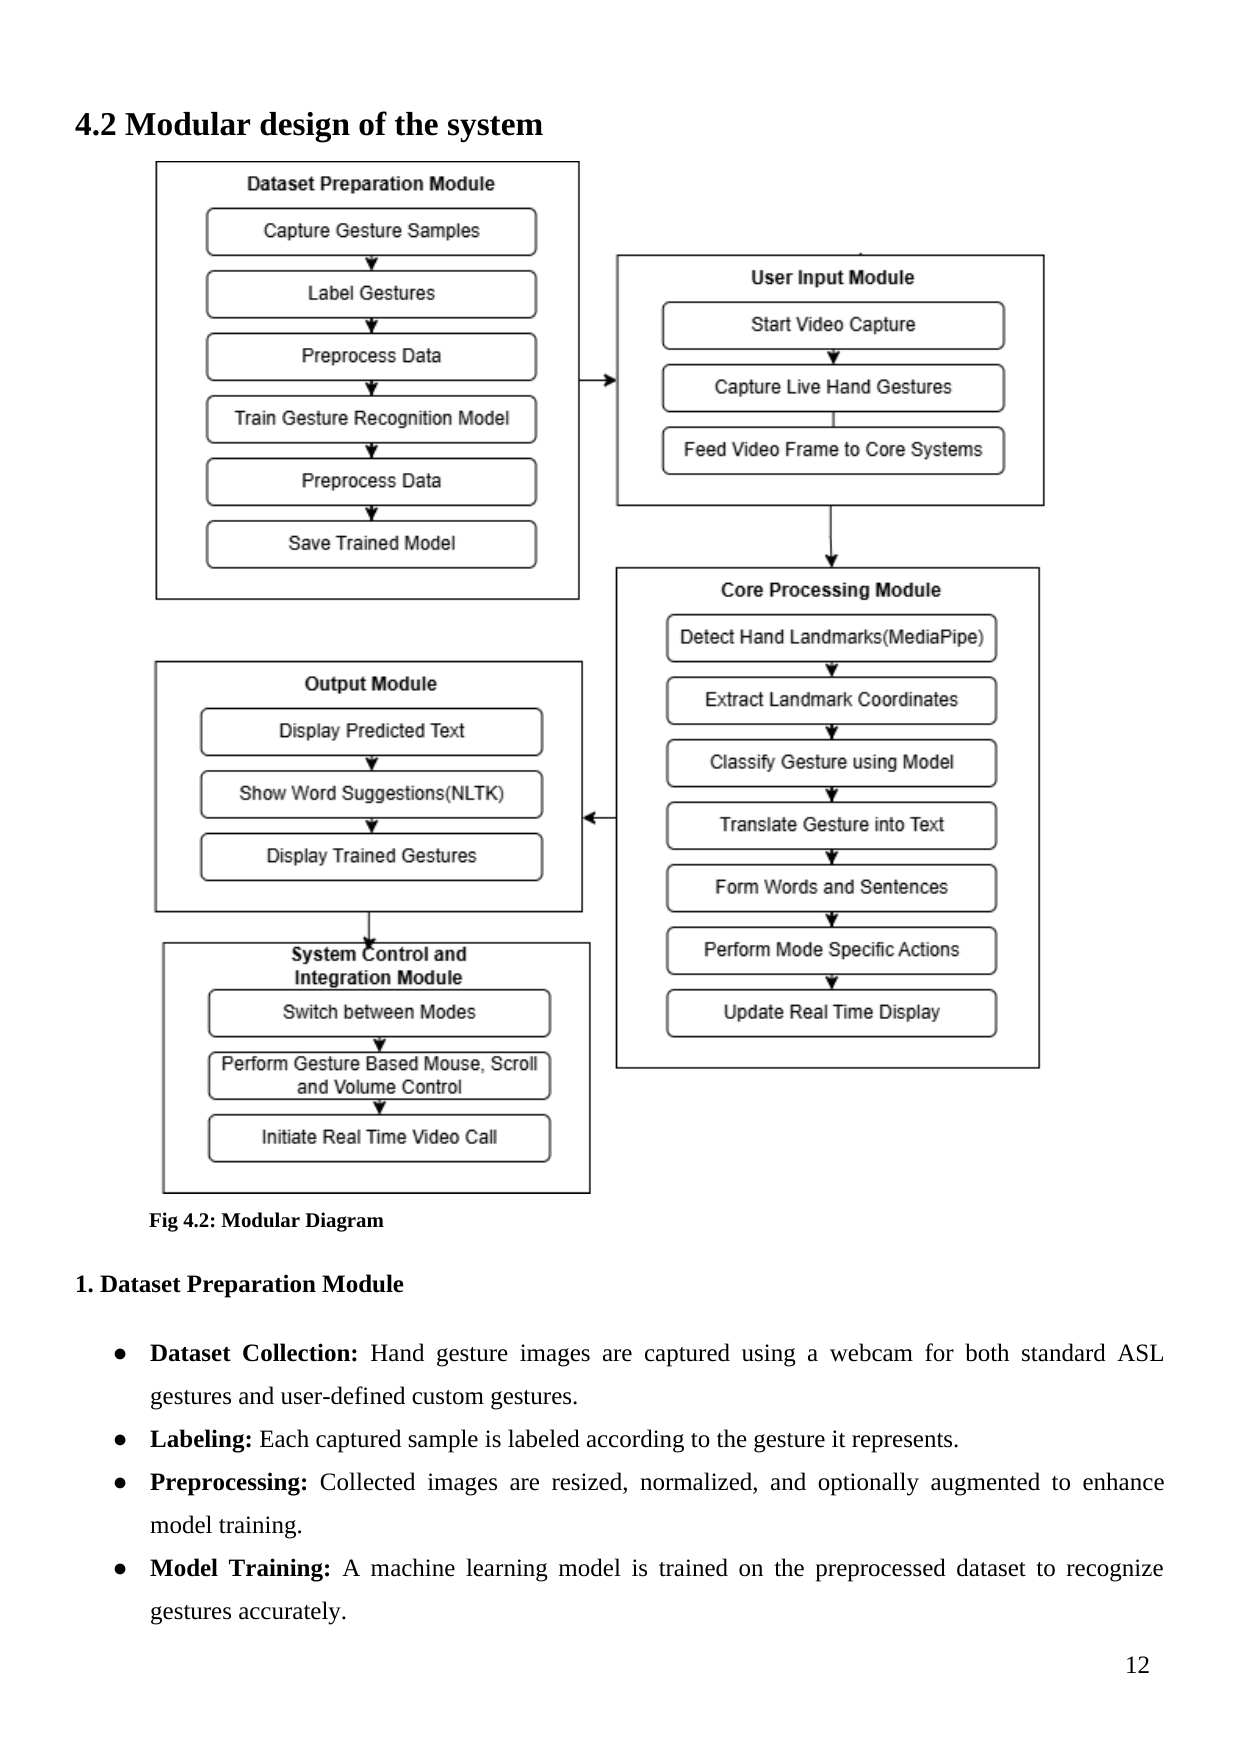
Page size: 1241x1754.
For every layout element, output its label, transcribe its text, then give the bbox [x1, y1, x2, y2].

list Dataset Collection: Hand gesture images are captured using a webcam for both standard ASL gestures and user-defined custom gestures. [112, 1338, 1165, 1409]
picture [148, 161, 1095, 1194]
text 4.2 Modular design of the system [75, 104, 1165, 142]
list Preprocessing: Collected images are resized, normalized, and optionally augmented to enhance model training. [112, 1467, 1165, 1539]
text 1. Dataset Preparation Module [75, 1269, 1165, 1298]
text Fig 4.2: Modular Diagram [149, 1208, 1165, 1232]
list Labeling: Each captured sample is labeled according to the gesture it represents. [112, 1424, 1165, 1453]
list Model Training: A machine learning model is trained on the preprocessed dataset to recognize gestures accurately. [112, 1553, 1165, 1625]
